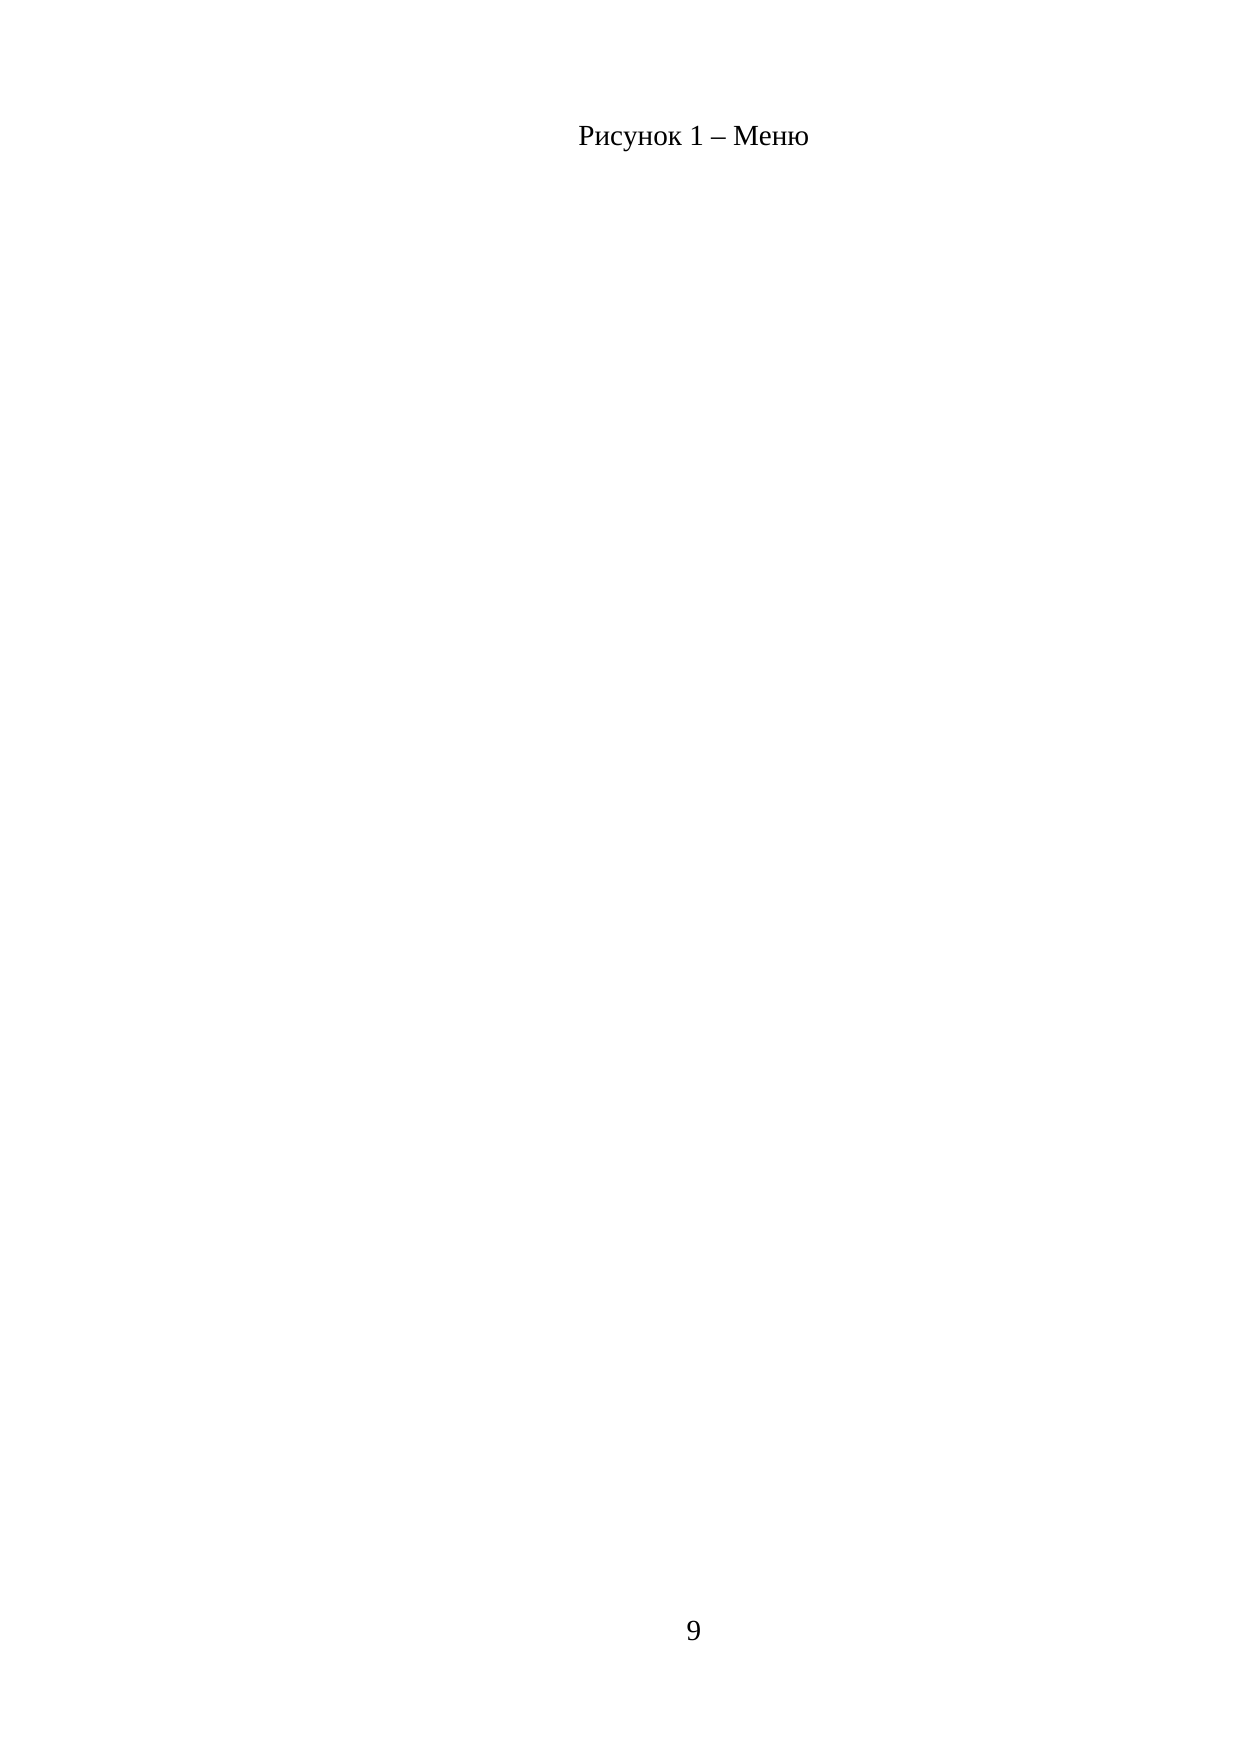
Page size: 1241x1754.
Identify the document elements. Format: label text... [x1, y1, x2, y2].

text Рисунок 1 – Меню [177, 118, 1152, 152]
